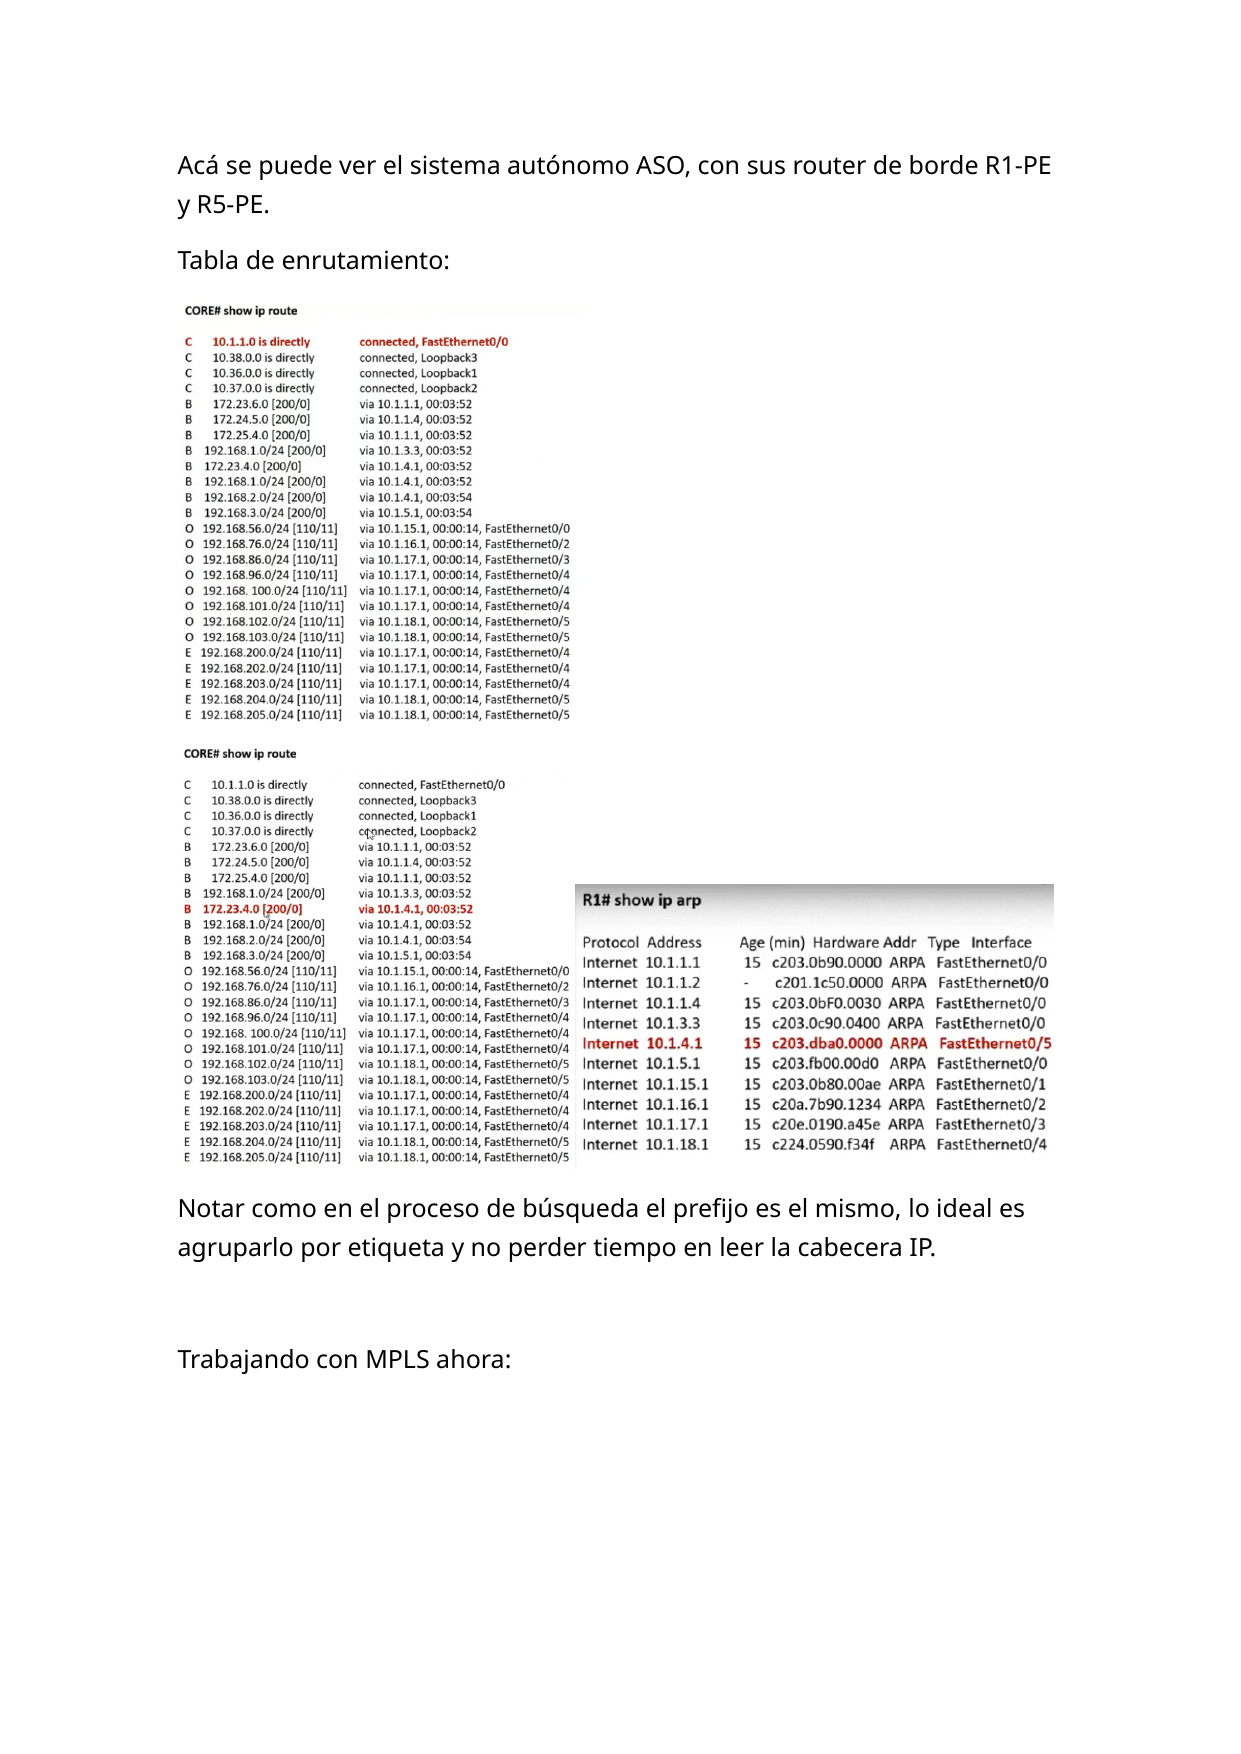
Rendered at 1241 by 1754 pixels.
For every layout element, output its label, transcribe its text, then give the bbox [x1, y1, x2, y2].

picture [177, 298, 585, 723]
picture [177, 744, 1054, 1169]
text Acá se puede ver el sistema autónomo ASO, con sus router de borde R1-PE y R5-PE. [177, 148, 1063, 221]
text Trabajando con MPLS ahora: [177, 1342, 1063, 1376]
text Notar como en el proceso de búsqueda el prefijo es el mismo, lo ideal es agruparlo por etiqueta y no perder tiempo en leer la cabecera IP. [177, 1191, 1063, 1264]
text Tabla de enrutamiento: [177, 243, 1063, 277]
